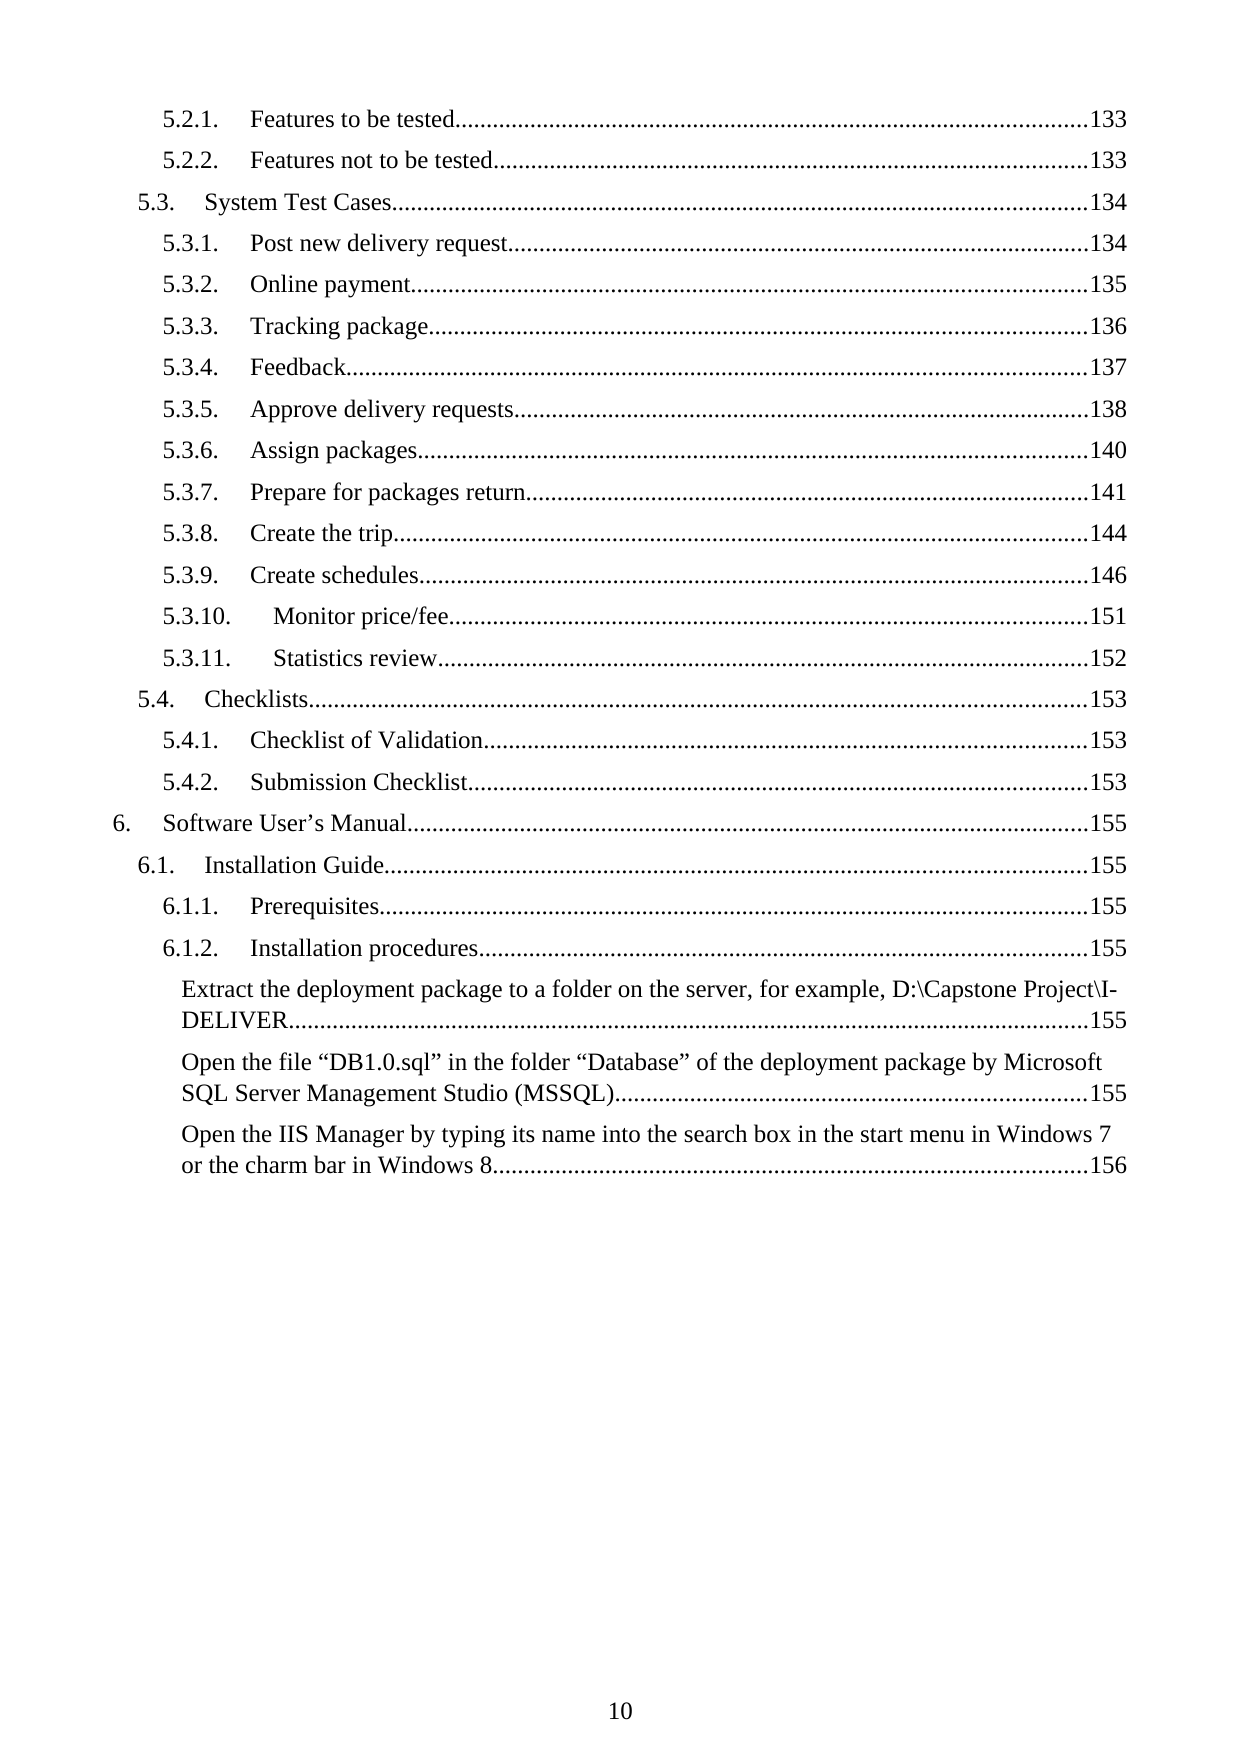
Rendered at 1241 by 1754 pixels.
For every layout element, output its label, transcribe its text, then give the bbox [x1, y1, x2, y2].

text 5.3.10. Monitor price/fee 151 [162, 601, 1128, 630]
text 5.3.3. Tracking package 136 [162, 311, 1128, 340]
text Open the file “DB1.0.sql” in the folder “Database” of the deployment package by Microsoft SQL Server Management Studio (MSSQL). 155 [181, 1047, 1128, 1107]
text 5.3.9. Create schedules 146 [162, 560, 1128, 588]
text 5.3.1. Post new delivery request 134 [162, 228, 1128, 257]
text 5.3.7. Prepare for packages return 141 [162, 477, 1128, 506]
text 6. Software User’s Manual 155 [112, 808, 1128, 837]
text Extract the deployment package to a folder on the server, for example, D:\Capstone Project\I-DELIVER. 155 [181, 974, 1128, 1034]
text 5.3.6. Assign packages 140 [162, 435, 1128, 464]
text 5.4. Checklists 153 [137, 684, 1128, 713]
text 5.2.1. Features to be tested 133 [162, 104, 1128, 132]
text Open the IIS Manager by typing its name into the search box in the start menu in Windows 7 or the charm bar in Windows 8. 156 [181, 1119, 1128, 1179]
text 5.3.2. Online payment 135 [162, 269, 1128, 298]
text 5.4.1. Checklist of Validation 153 [162, 726, 1128, 754]
text 5.2.2. Features not to be tested 133 [162, 145, 1128, 174]
text 5.3.5. Approve delivery requests 138 [162, 394, 1128, 423]
text 6.1. Installation Guide 155 [137, 850, 1128, 879]
text 5.3.8. Create the trip 144 [162, 518, 1128, 547]
text 5.3.11. Statistics review 152 [162, 643, 1128, 671]
text 5.3. System Test Cases 134 [137, 187, 1128, 215]
text 6.1.1. Prerequisites 155 [162, 891, 1128, 920]
text 6.1.2. Installation procedures 155 [162, 933, 1128, 962]
text 5.4.2. Submission Checklist 153 [162, 767, 1128, 796]
text 5.3.4. Feedback 137 [162, 352, 1128, 381]
